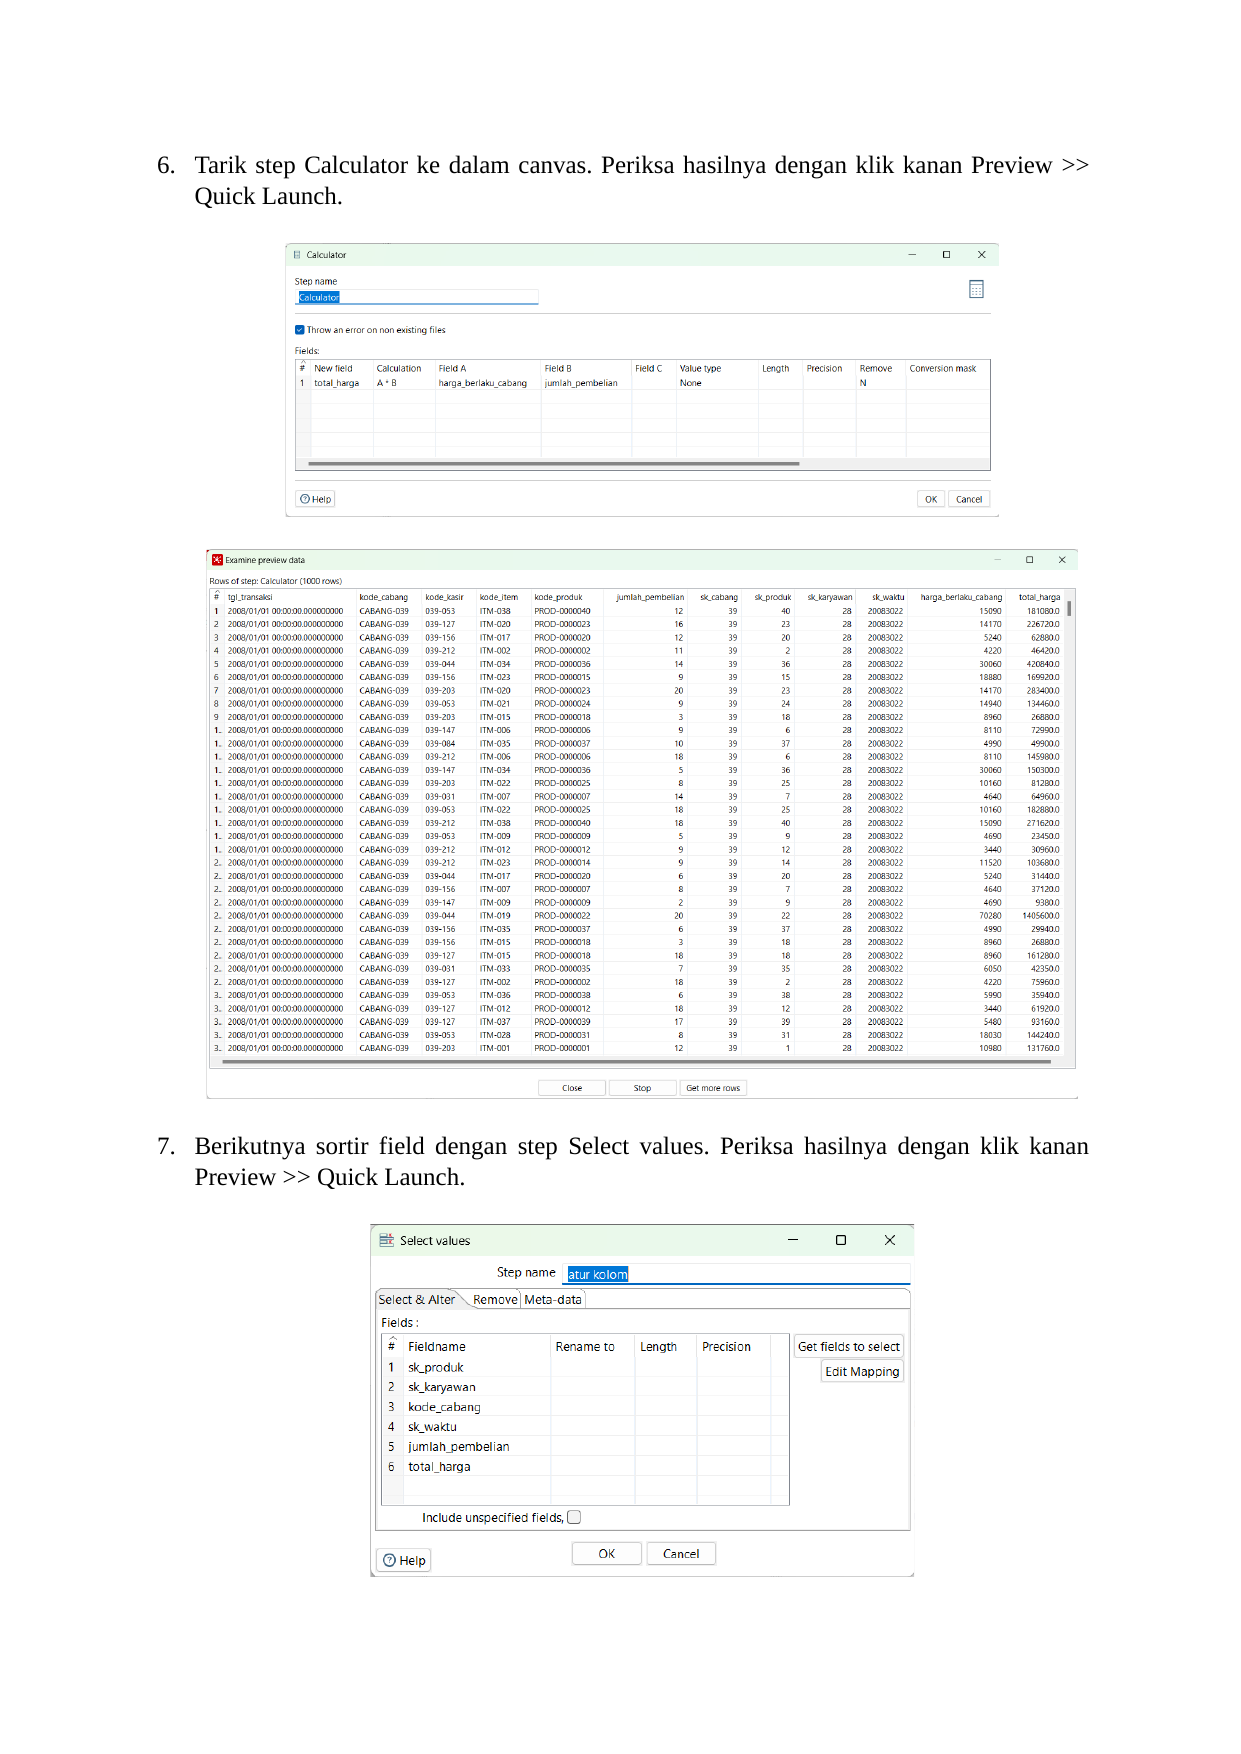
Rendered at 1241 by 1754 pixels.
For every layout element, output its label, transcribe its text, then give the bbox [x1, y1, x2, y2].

list Tarik step Calculator ke dalam canvas. Periksa hasilnya dengan klik kanan Preview >> Quick Launch. [157, 150, 1090, 210]
picture [206, 549, 1078, 1099]
picture [370, 1224, 915, 1577]
picture [285, 243, 999, 517]
list Berikutnya sortir field dengan step Select values. Periksa hasilnya dengan klik kanan Preview >> Quick Launch. [157, 1131, 1090, 1191]
